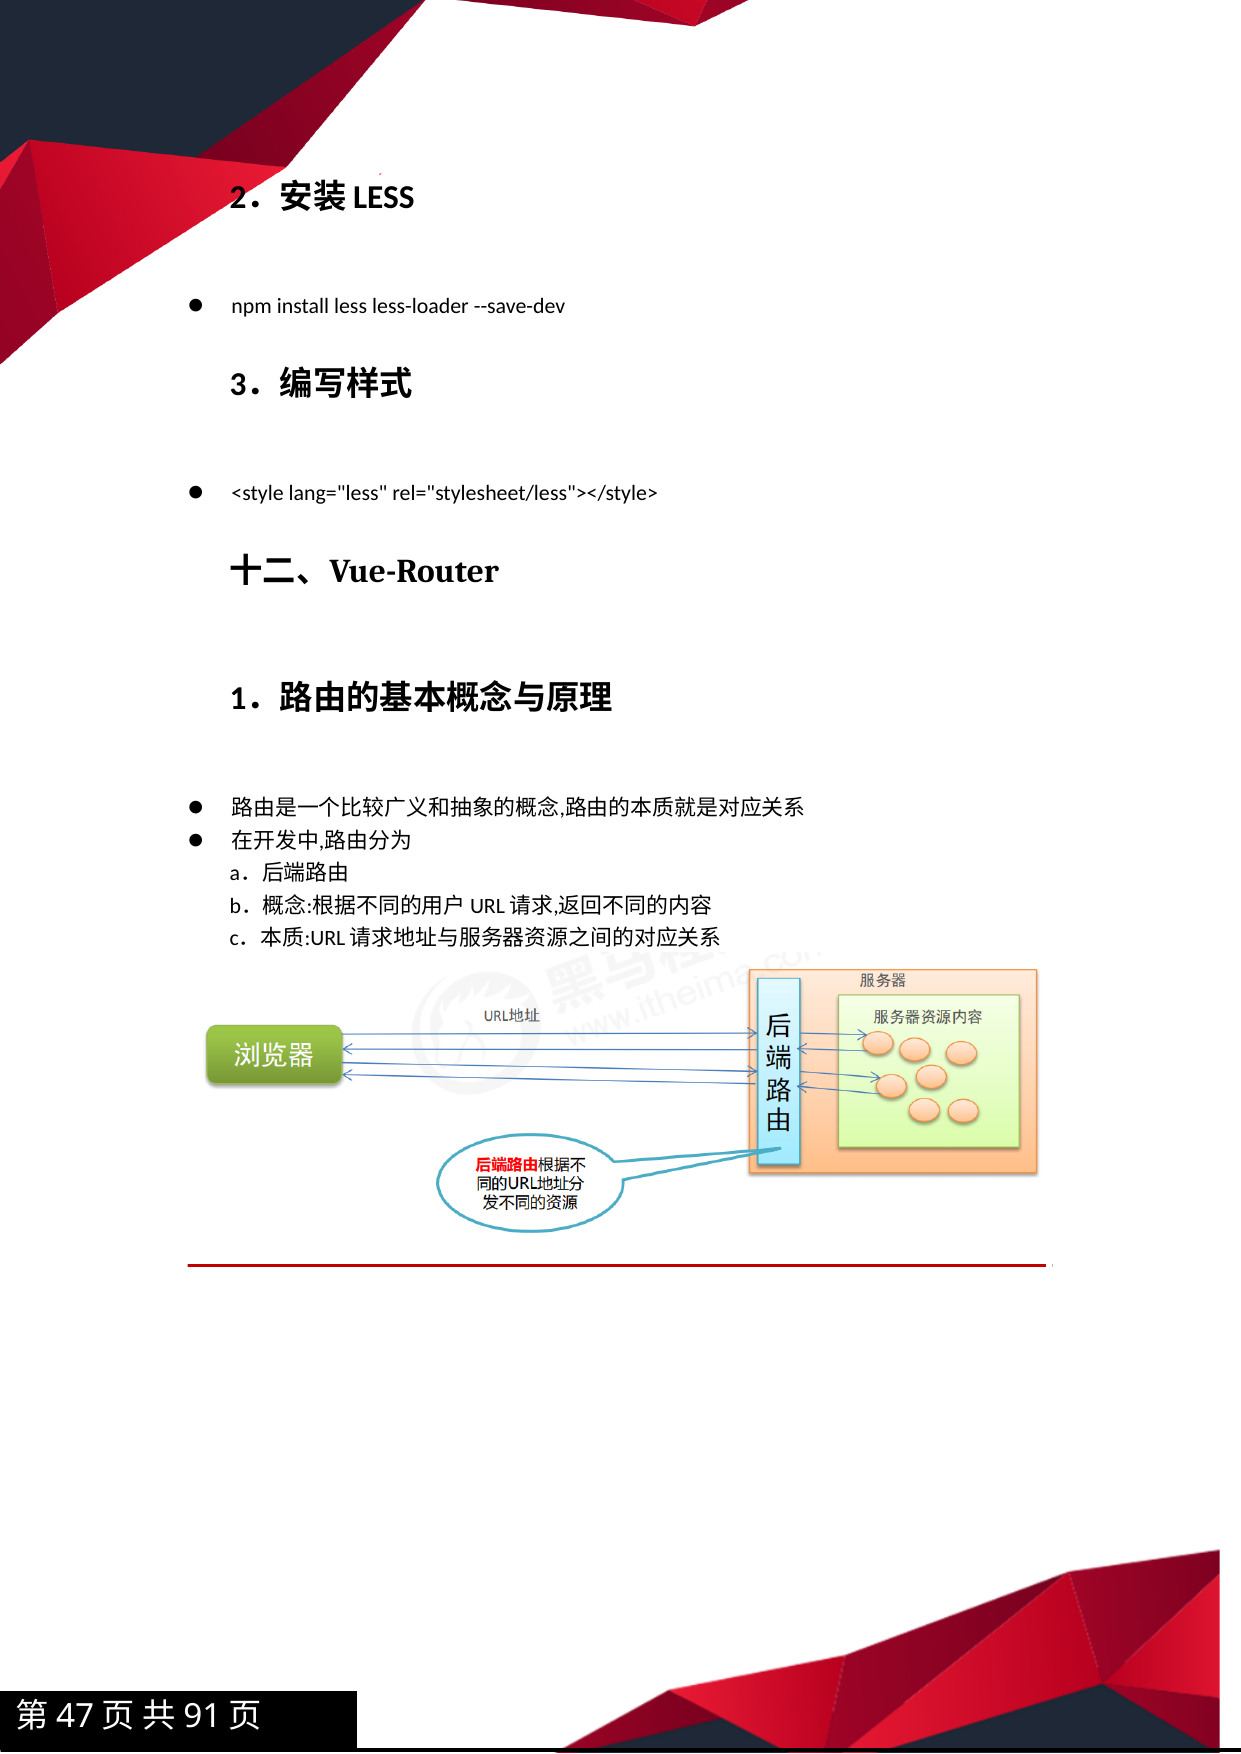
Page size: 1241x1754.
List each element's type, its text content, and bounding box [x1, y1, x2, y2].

picture [0, 1488, 1241, 1753]
picture [187, 952, 1053, 1267]
list 概念:根据不同的用户URL请求,返回不同的内容 [187, 887, 1053, 920]
list npm install less less-loader --save-dev [187, 289, 1053, 322]
list 在开发中,路由分为 [187, 822, 1053, 855]
subtitle Vue-Router [187, 536, 1053, 601]
subtitle 路由的基本概念与原理 [187, 663, 1053, 728]
list 路由是一个比较广义和抽象的概念,路由的本质就是对应关系 [187, 790, 1053, 822]
subtitle 编写样式 [187, 349, 1053, 414]
list 本质:URL请求地址与服务器资源之间的对应关系 [187, 920, 1053, 952]
subtitle 安装LESS [187, 162, 1053, 227]
list 后端路由 [187, 855, 1053, 887]
list <style lang="less" rel="stylesheet/less"></style> [187, 476, 1053, 508]
picture [0, 0, 777, 387]
